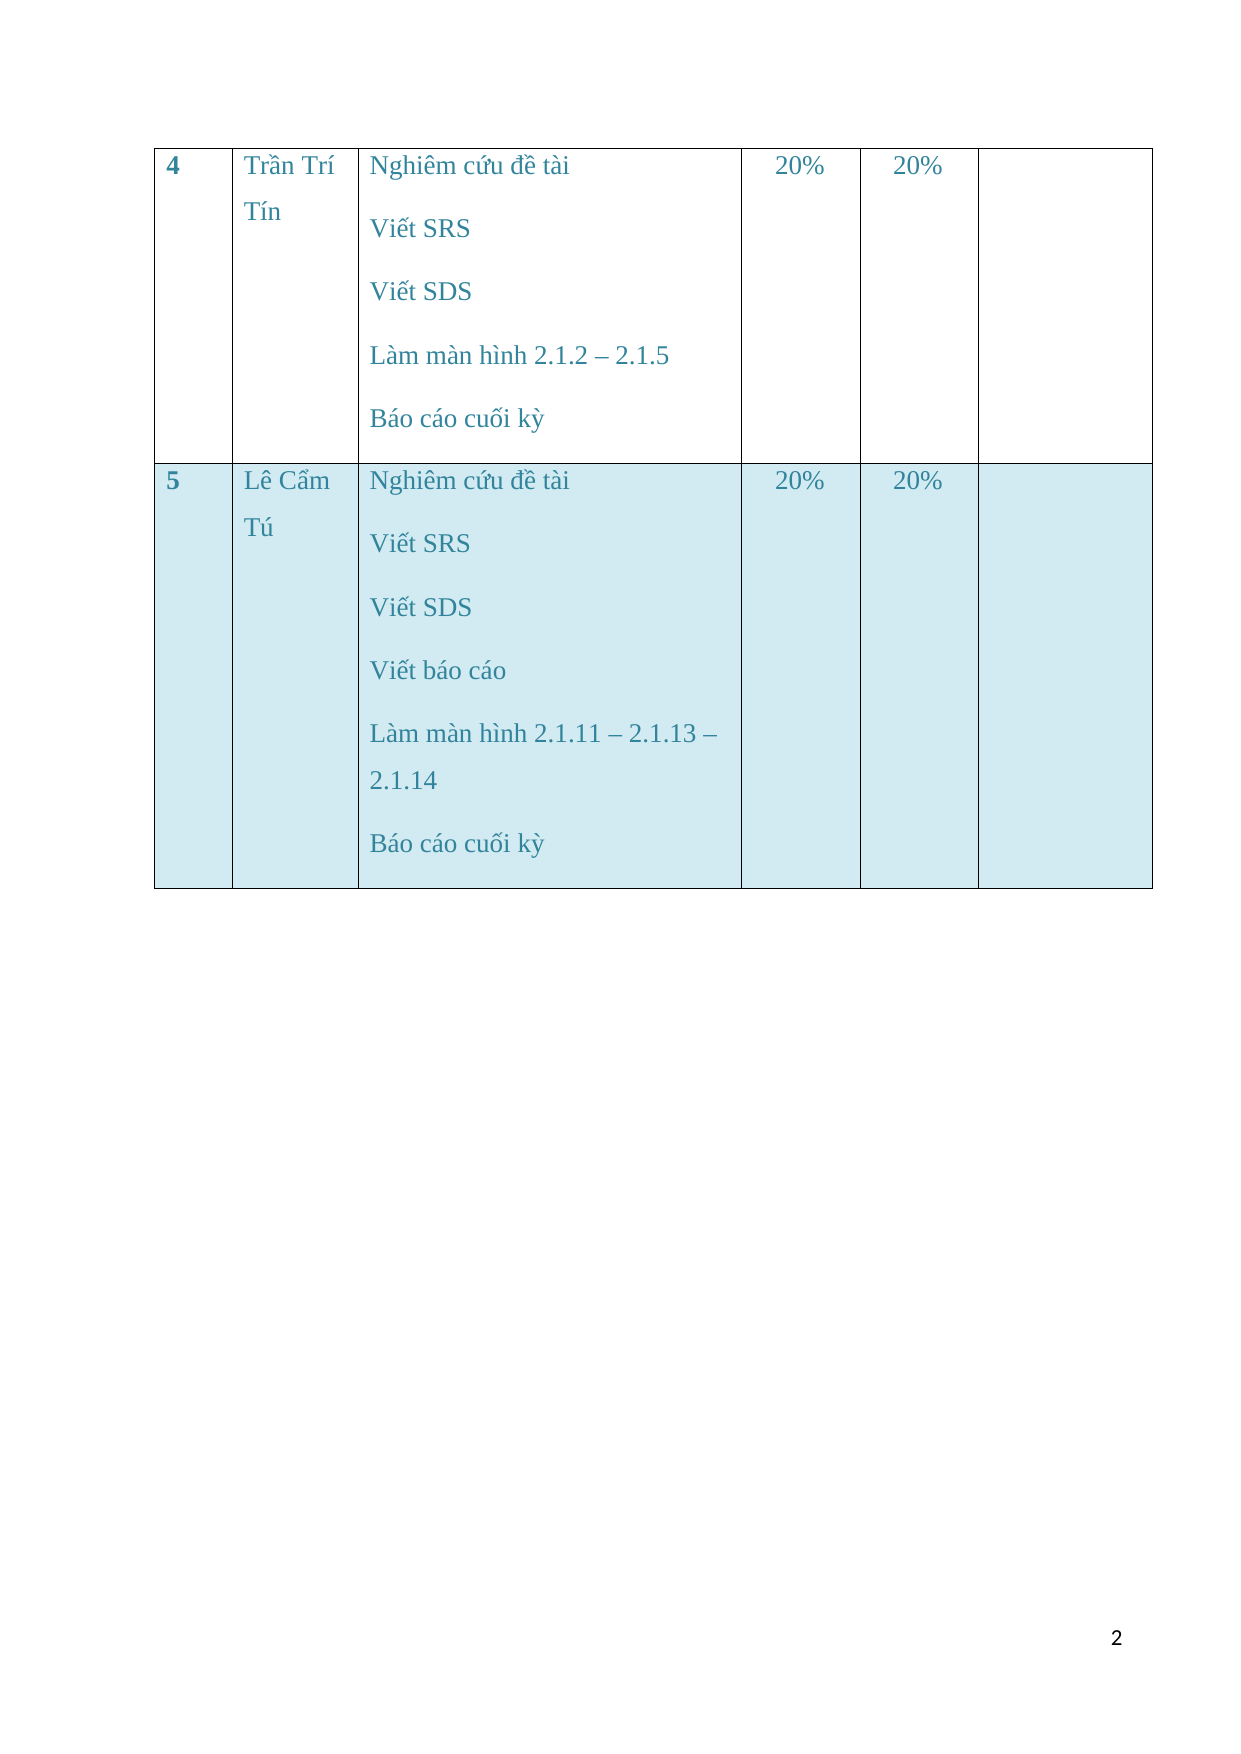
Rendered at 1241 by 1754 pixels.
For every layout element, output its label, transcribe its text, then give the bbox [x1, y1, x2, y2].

table_cell Lê Cẩm Tú [233, 464, 358, 888]
table_cell Nghiêm cứu đề tài Viết SRS Viết SDS Viết báo cáo Làm màn hình 2.1.11 – 2.1.13 – 2.1.14 Báo cáo cuối kỳ [359, 464, 741, 888]
table_cell [979, 149, 1152, 463]
table_cell Trần Trí Tín [233, 149, 358, 463]
table_cell 20% [861, 464, 978, 888]
table_cell 20% [742, 464, 860, 888]
table_cell 5 [155, 464, 232, 888]
table_cell Nghiêm cứu đề tài Viết SRS Viết SDS Làm màn hình 2.1.2 – 2.1.5 Báo cáo cuối kỳ [359, 149, 741, 463]
table_cell 20% [861, 149, 978, 463]
table_cell 4 [155, 149, 232, 463]
table_cell 20% [742, 149, 860, 463]
table_cell [979, 464, 1152, 888]
